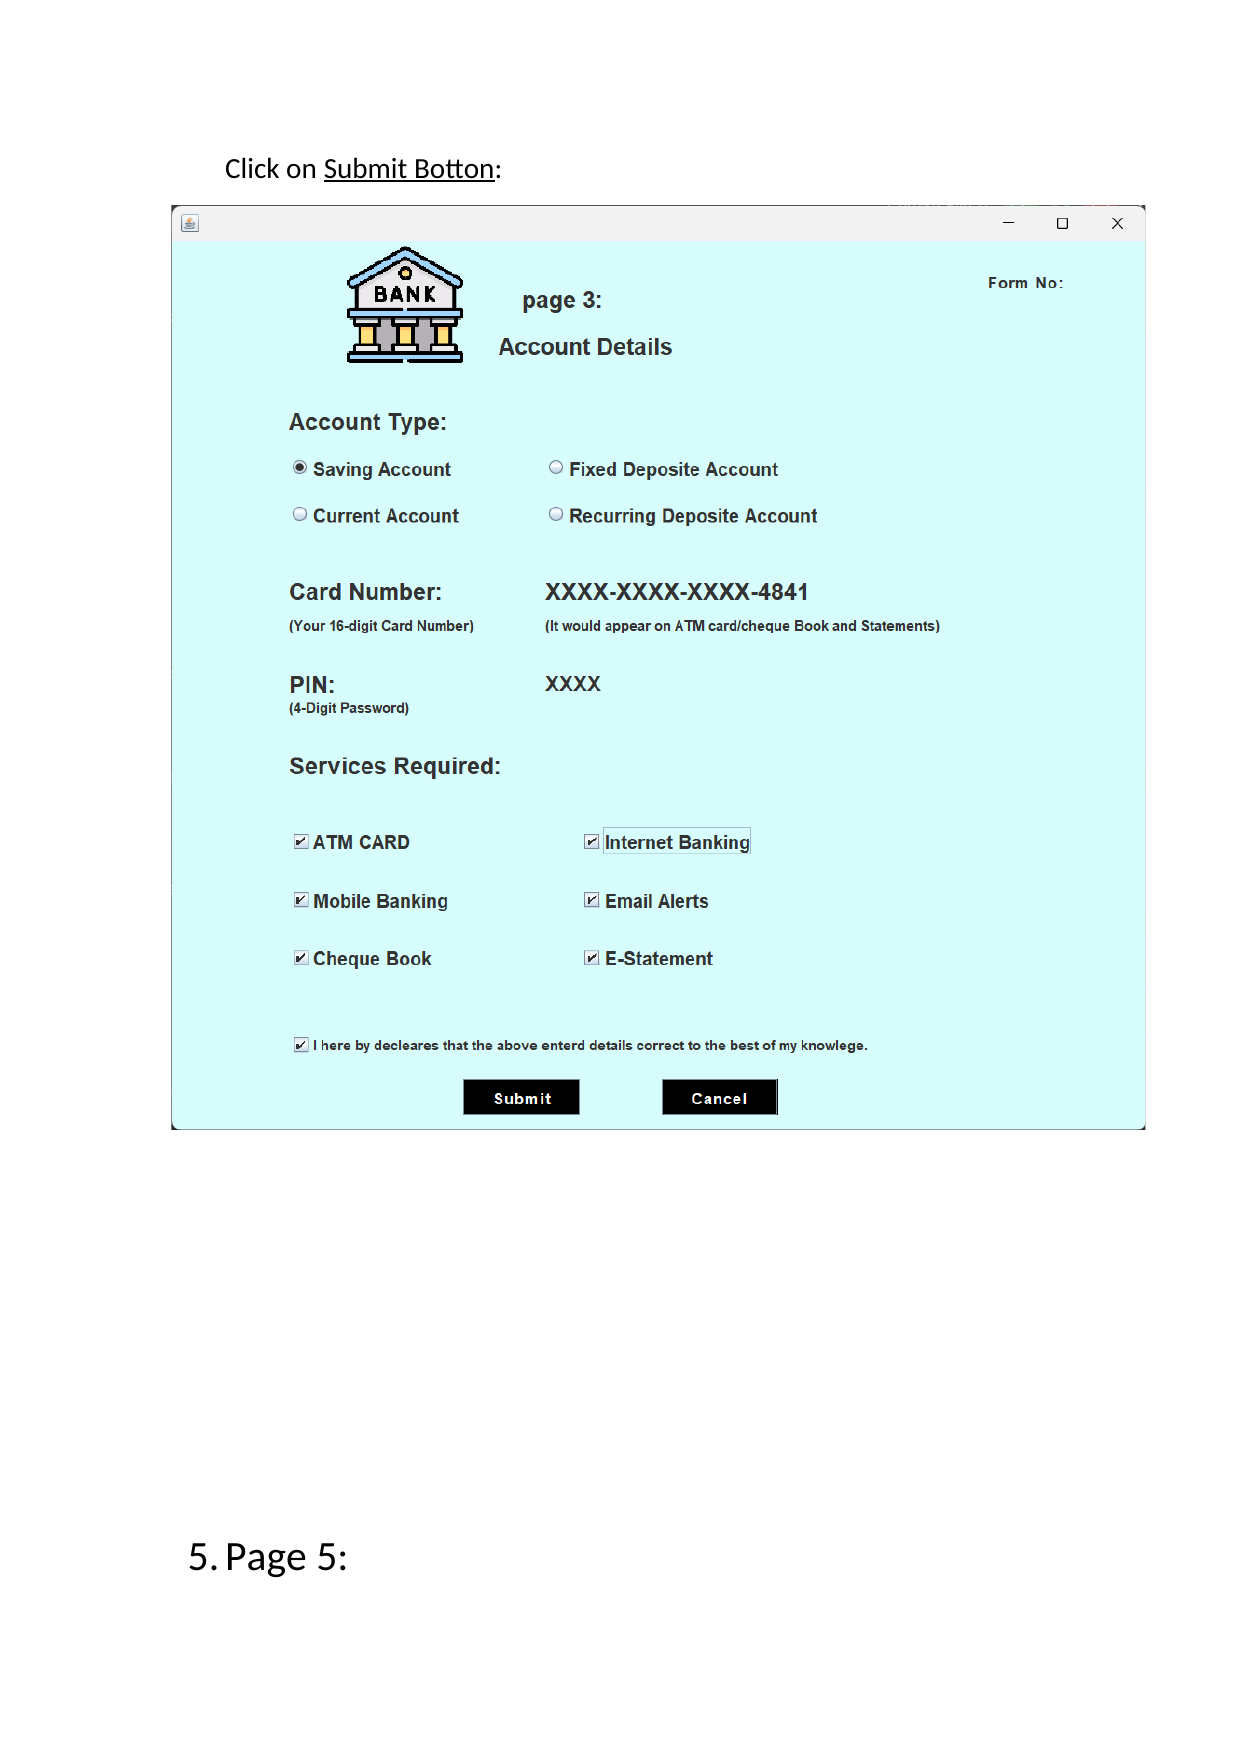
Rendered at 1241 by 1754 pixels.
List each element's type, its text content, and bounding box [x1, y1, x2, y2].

list Page 5: [187, 1529, 1090, 1580]
picture [171, 205, 1146, 1130]
list Click on Submit Botton: [225, 150, 1090, 186]
